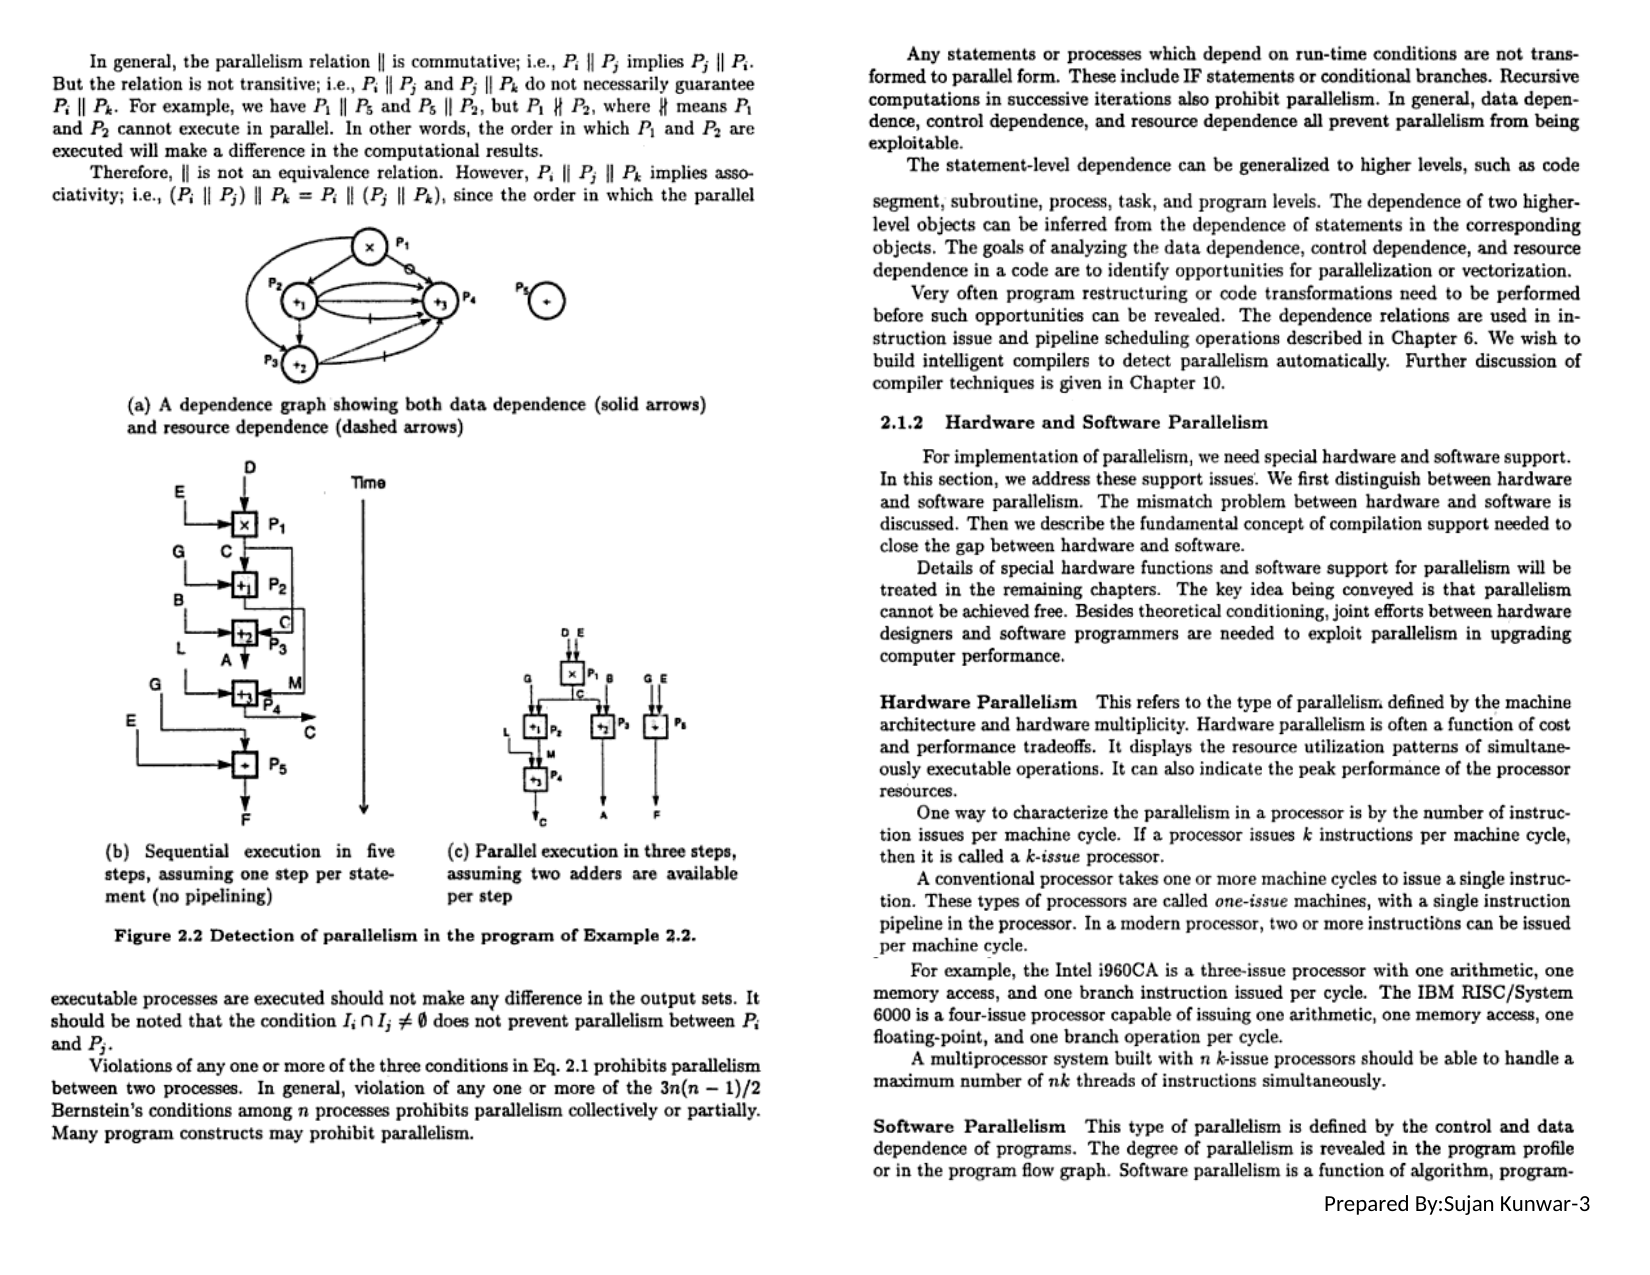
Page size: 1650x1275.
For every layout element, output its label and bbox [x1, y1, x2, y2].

picture [45, 918, 773, 1145]
picture [862, 957, 1590, 1188]
picture [45, 45, 773, 219]
picture [862, 45, 1590, 183]
picture [862, 184, 1590, 401]
picture [45, 221, 773, 916]
picture [862, 403, 1590, 956]
